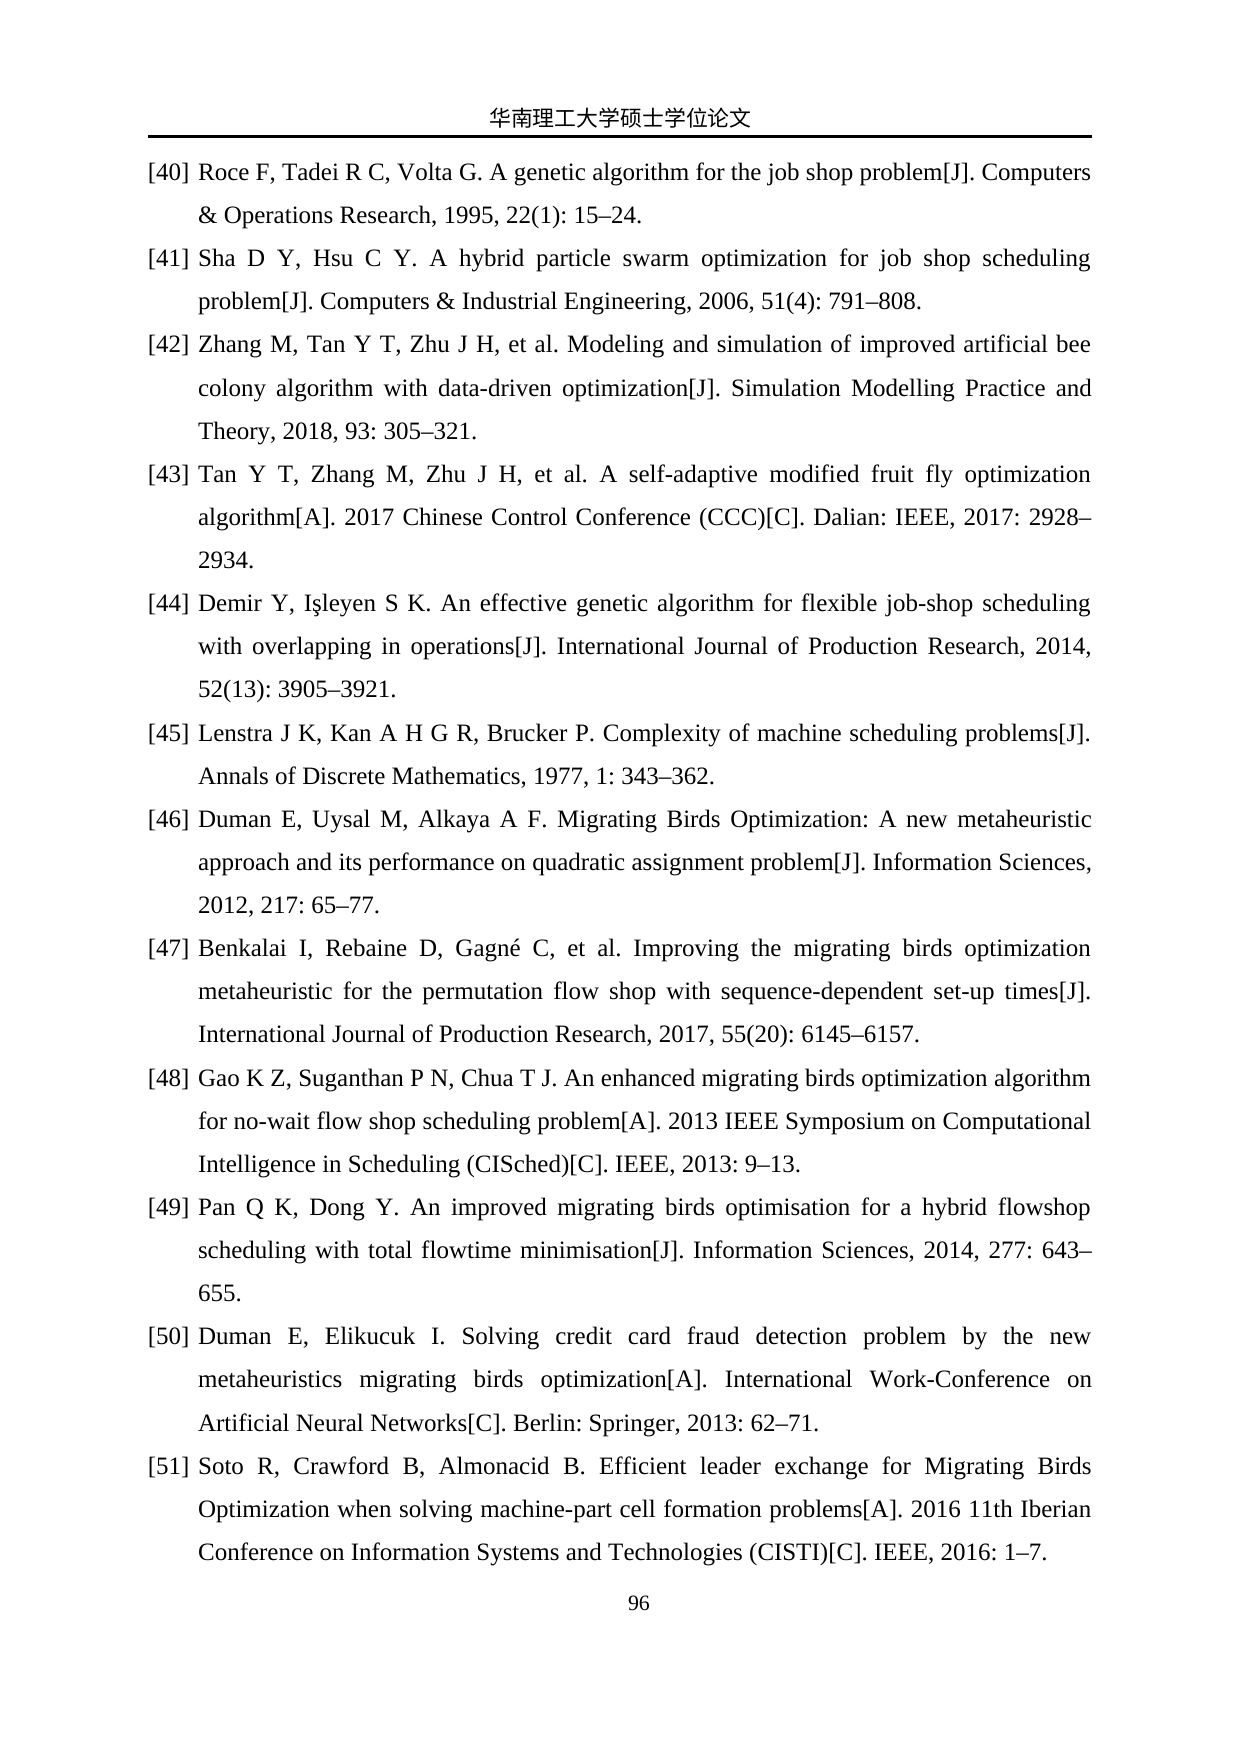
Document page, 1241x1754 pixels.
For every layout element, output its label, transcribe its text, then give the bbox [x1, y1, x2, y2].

text [47] Benkalai I, Rebaine D, Gagné C, et al. Improving the migrating birds optimization metaheuristic for the permutation flow shop with sequence-dependent set-up times[J]. International Journal of Production Research, 2017, 55(20): 6145–6157. [148, 933, 1092, 1048]
text [49] Pan Q K, Dong Y. An improved migrating birds optimisation for a hybrid flowshop scheduling with total flowtime minimisation[J]. Information Sciences, 2014, 277: 643–655. [148, 1192, 1092, 1307]
text [40] Roce F, Tadei R C, Volta G. A genetic algorithm for the job shop problem[J]. Computers & Operations Research, 1995, 22(1): 15–24. [148, 157, 1092, 229]
text [46] Duman E, Uysal M, Alkaya A F. Migrating Birds Optimization: A new metaheuristic approach and its performance on quadratic assignment problem[J]. Information Sciences, 2012, 217: 65–77. [148, 804, 1092, 919]
text [45] Lenstra J K, Kan A H G R, Brucker P. Complexity of machine scheduling problems[J]. Annals of Discrete Mathematics, 1977, 1: 343–362. [148, 718, 1092, 789]
text [44] Demir Y, Işleyen S K. An effective genetic algorithm for flexible job-shop scheduling with overlapping in operations[J]. International Journal of Production Research, 2014, 52(13): 3905–3921. [148, 588, 1092, 703]
text [48] Gao K Z, Suganthan P N, Chua T J. An enhanced migrating birds optimization algorithm for no-wait flow shop scheduling problem[A]. 2013 IEEE Symposium on Computational Intelligence in Scheduling (CISched)[C]. IEEE, 2013: 9–13. [148, 1063, 1092, 1178]
text [50] Duman E, Elikucuk I. Solving credit card fraud detection problem by the new metaheuristics migrating birds optimization[A]. International Work-Conference on Artificial Neural Networks[C]. Berlin: Springer, 2013: 62–71. [148, 1321, 1092, 1436]
text [41] Sha D Y, Hsu C Y. A hybrid particle swarm optimization for job shop scheduling problem[J]. Computers & Industrial Engineering, 2006, 51(4): 791–808. [148, 243, 1092, 315]
text [43] Tan Y T, Zhang M, Zhu J H, et al. A self-adaptive modified fruit fly optimization algorithm[A]. 2017 Chinese Control Conference (CCC)[C]. Dalian: IEEE, 2017: 2928–2934. [148, 459, 1092, 574]
text [51] Soto R, Crawford B, Almonacid B. Efficient leader exchange for Migrating Birds Optimization when solving machine-part cell formation problems[A]. 2016 11th Iberian Conference on Information Systems and Technologies (CISTI)[C]. IEEE, 2016: 1–7. [148, 1451, 1092, 1566]
text [42] Zhang M, Tan Y T, Zhu J H, et al. Modeling and simulation of improved artificial bee colony algorithm with data-driven optimization[J]. Simulation Modelling Practice and Theory, 2018, 93: 305–321. [148, 329, 1092, 444]
